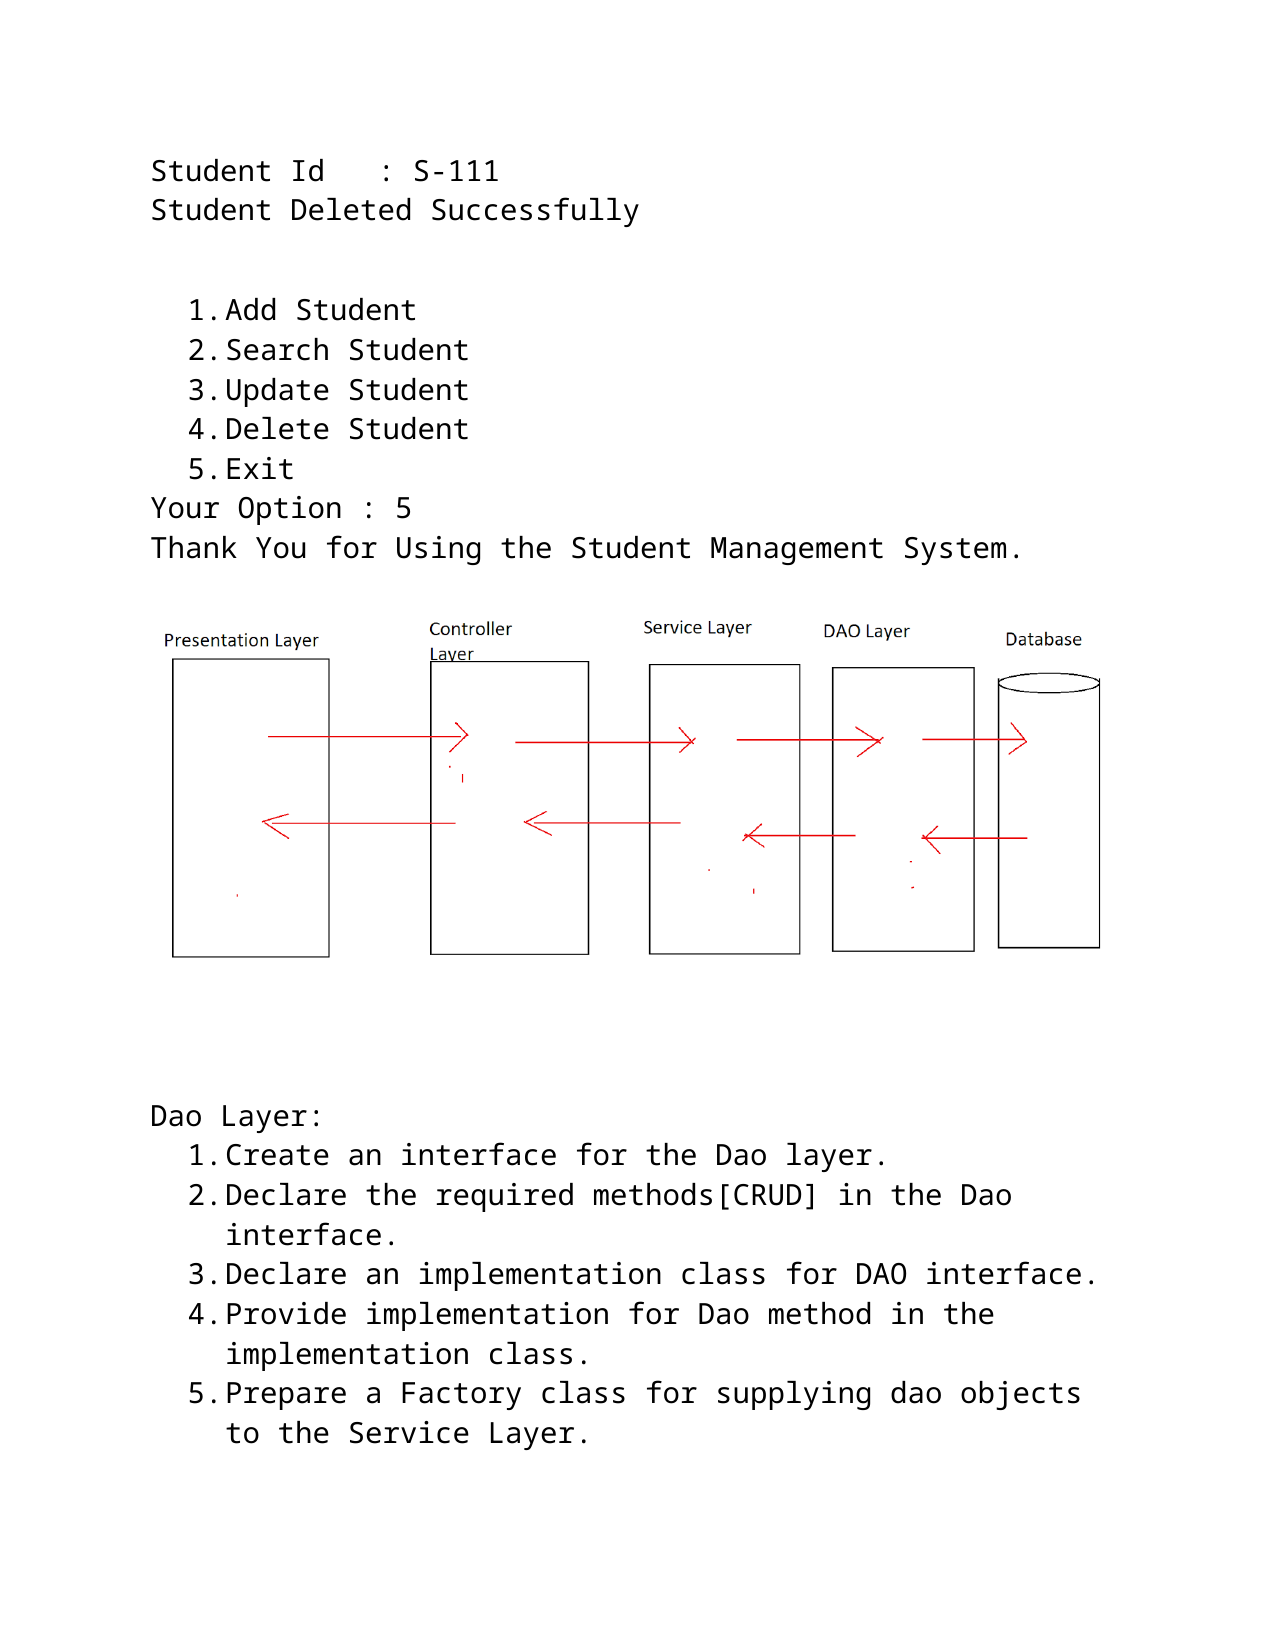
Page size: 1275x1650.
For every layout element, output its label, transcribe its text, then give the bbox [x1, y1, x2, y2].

list Declare the required methods[CRUD] in the Dao interface. [187, 1174, 1125, 1254]
list Exit [187, 448, 1125, 488]
text Student Id : S-111 [150, 150, 1125, 190]
list Search Student [187, 329, 1125, 369]
list Prepare a Factory class for supplying dao objects to the Service Layer. [187, 1373, 1125, 1452]
text Student Deleted Successfully [150, 190, 1125, 229]
list Create an interface for the Dao layer. [187, 1134, 1125, 1174]
text Thank You for Using the Student Management System. [150, 527, 1125, 567]
list Delete Student [187, 408, 1125, 448]
list Update Student [187, 369, 1125, 408]
text Dao Layer: [150, 1095, 1125, 1134]
text Your Option : 5 [150, 488, 1125, 527]
list Declare an implementation class for DAO interface. [187, 1254, 1125, 1293]
picture [150, 596, 1125, 1095]
list Provide implementation for Dao method in the implementation class. [187, 1293, 1125, 1373]
list Add Student [187, 289, 1125, 329]
